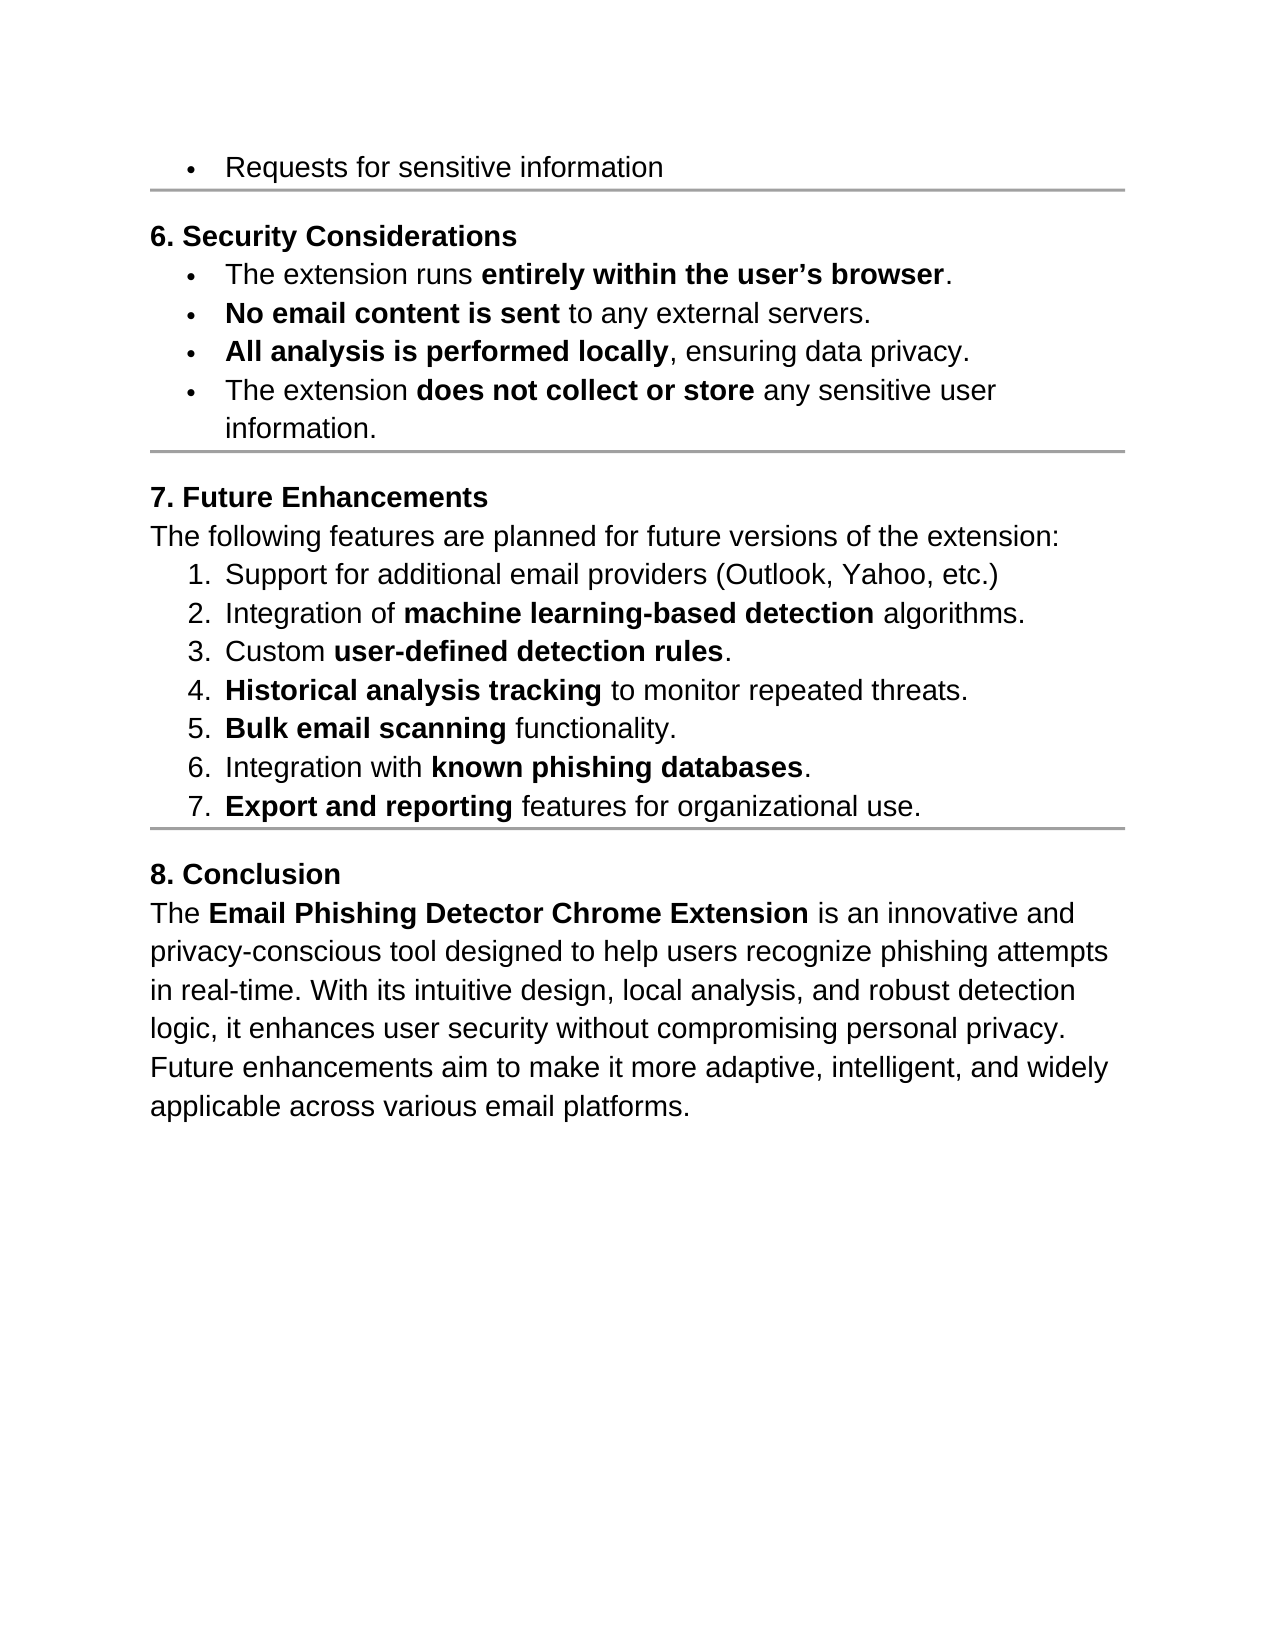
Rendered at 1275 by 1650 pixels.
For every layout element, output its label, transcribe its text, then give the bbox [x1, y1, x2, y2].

text The Email Phishing Detector Chrome Extension is an innovative and privacy-conscious tool designed to help users recognize phishing attempts in real-time. With its intuitive design, local analysis, and robust detection logic, it enhances user security without compromising personal privacy. Future enhancements aim to make it more adaptive, intelligent, and widely applicable across various email platforms. [150, 896, 1125, 1122]
text 8. Conclusion [150, 857, 1125, 891]
list Custom user-defined detection rules. [187, 634, 1125, 668]
text 7. Future Enhancements [150, 480, 1125, 514]
list All analysis is performed locally, ensuring data privacy. [187, 334, 1125, 368]
list Export and reporting features for organizational use. [187, 788, 1125, 822]
list Requests for sensitive information [187, 150, 1125, 183]
list The extension does not collect or store any sensitive user information. [187, 373, 1125, 445]
list Integration of machine learning-based detection algorithms. [187, 596, 1125, 629]
text 6. Security Considerations [150, 219, 1125, 252]
list Historical analysis tracking to monitor repeated threats. [187, 673, 1125, 706]
list Bulk email scanning functionality. [187, 711, 1125, 745]
list The extension runs entirely within the user’s browser. [187, 257, 1125, 291]
list Integration with known phishing databases. [187, 750, 1125, 783]
list No email content is sent to any external servers. [187, 296, 1125, 329]
list Support for additional email providers (Outlook, Yahoo, etc.) [187, 557, 1125, 591]
text The following features are planned for future versions of the extension: [150, 519, 1125, 552]
